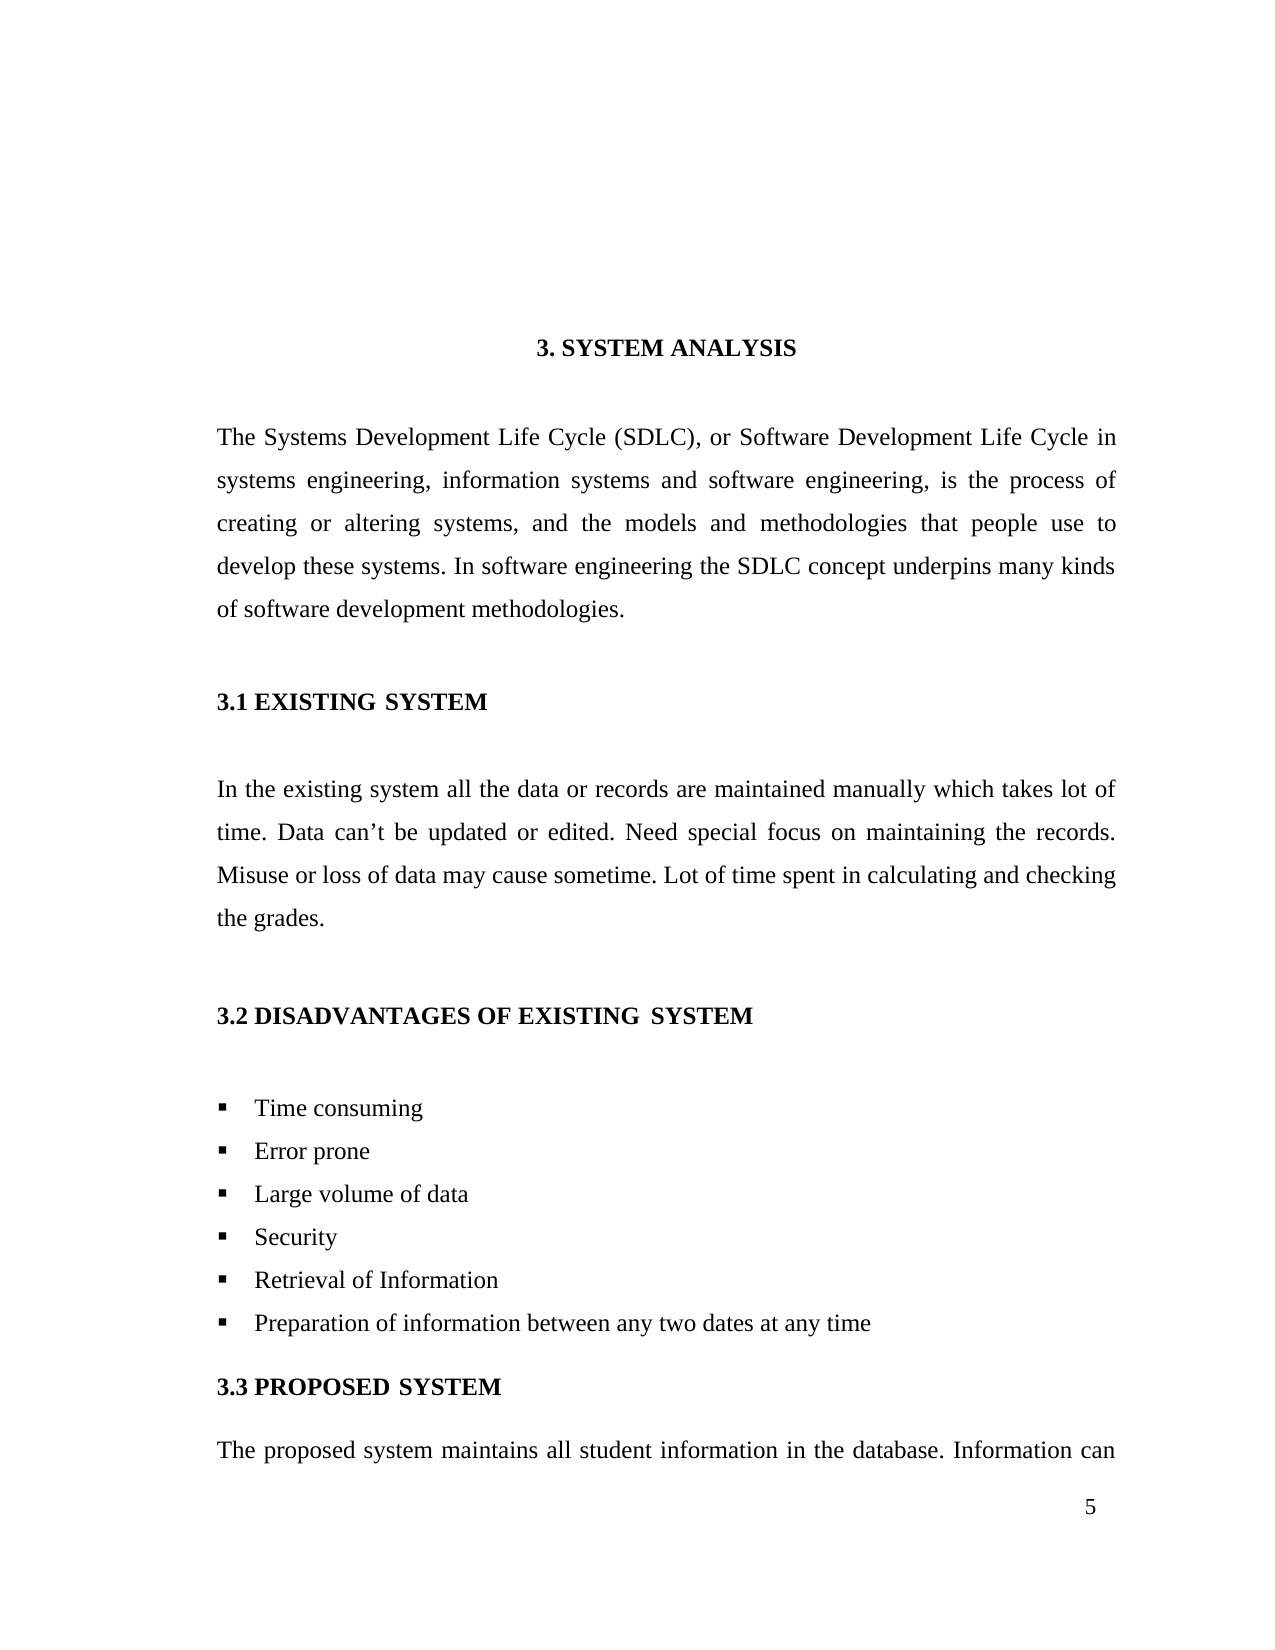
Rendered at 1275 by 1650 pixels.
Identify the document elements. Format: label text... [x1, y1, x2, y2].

subtitle 3.1 EXISTING SYSTEM [217, 687, 1117, 716]
text The Systems Development Life Cycle (SDLC), or Software Development Life Cycle in systems engineering, information systems and software engineering, is the process of creating or altering systems, and the models and methodologies that people use to develop these systems. In software engineering the SDLC concept underpins many kinds of software development methodologies. [217, 422, 1117, 623]
list Time consuming [217, 1093, 1117, 1122]
list Security [217, 1222, 1117, 1251]
subtitle 3.2 DISADVANTAGES OF EXISTING SYSTEM [217, 1001, 1117, 1029]
list Error prone [217, 1136, 1117, 1165]
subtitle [217, 1435, 1117, 1464]
list Large volume of data [217, 1179, 1117, 1208]
text In the existing system all the data or records are maintained manually which takes lot of time. Data can’t be updated or edited. Need special focus on maintaining the records. Misuse or loss of data may cause sometime. Lot of time spent in calculating and checking the grades. [217, 774, 1117, 932]
list Preparation of information between any two dates at any time [217, 1308, 1117, 1337]
text 3. SYSTEM ANALYSIS [217, 333, 1117, 362]
subtitle 3.3 PROPOSED SYSTEM [217, 1372, 1117, 1401]
list Retrieval of Information [217, 1265, 1117, 1294]
